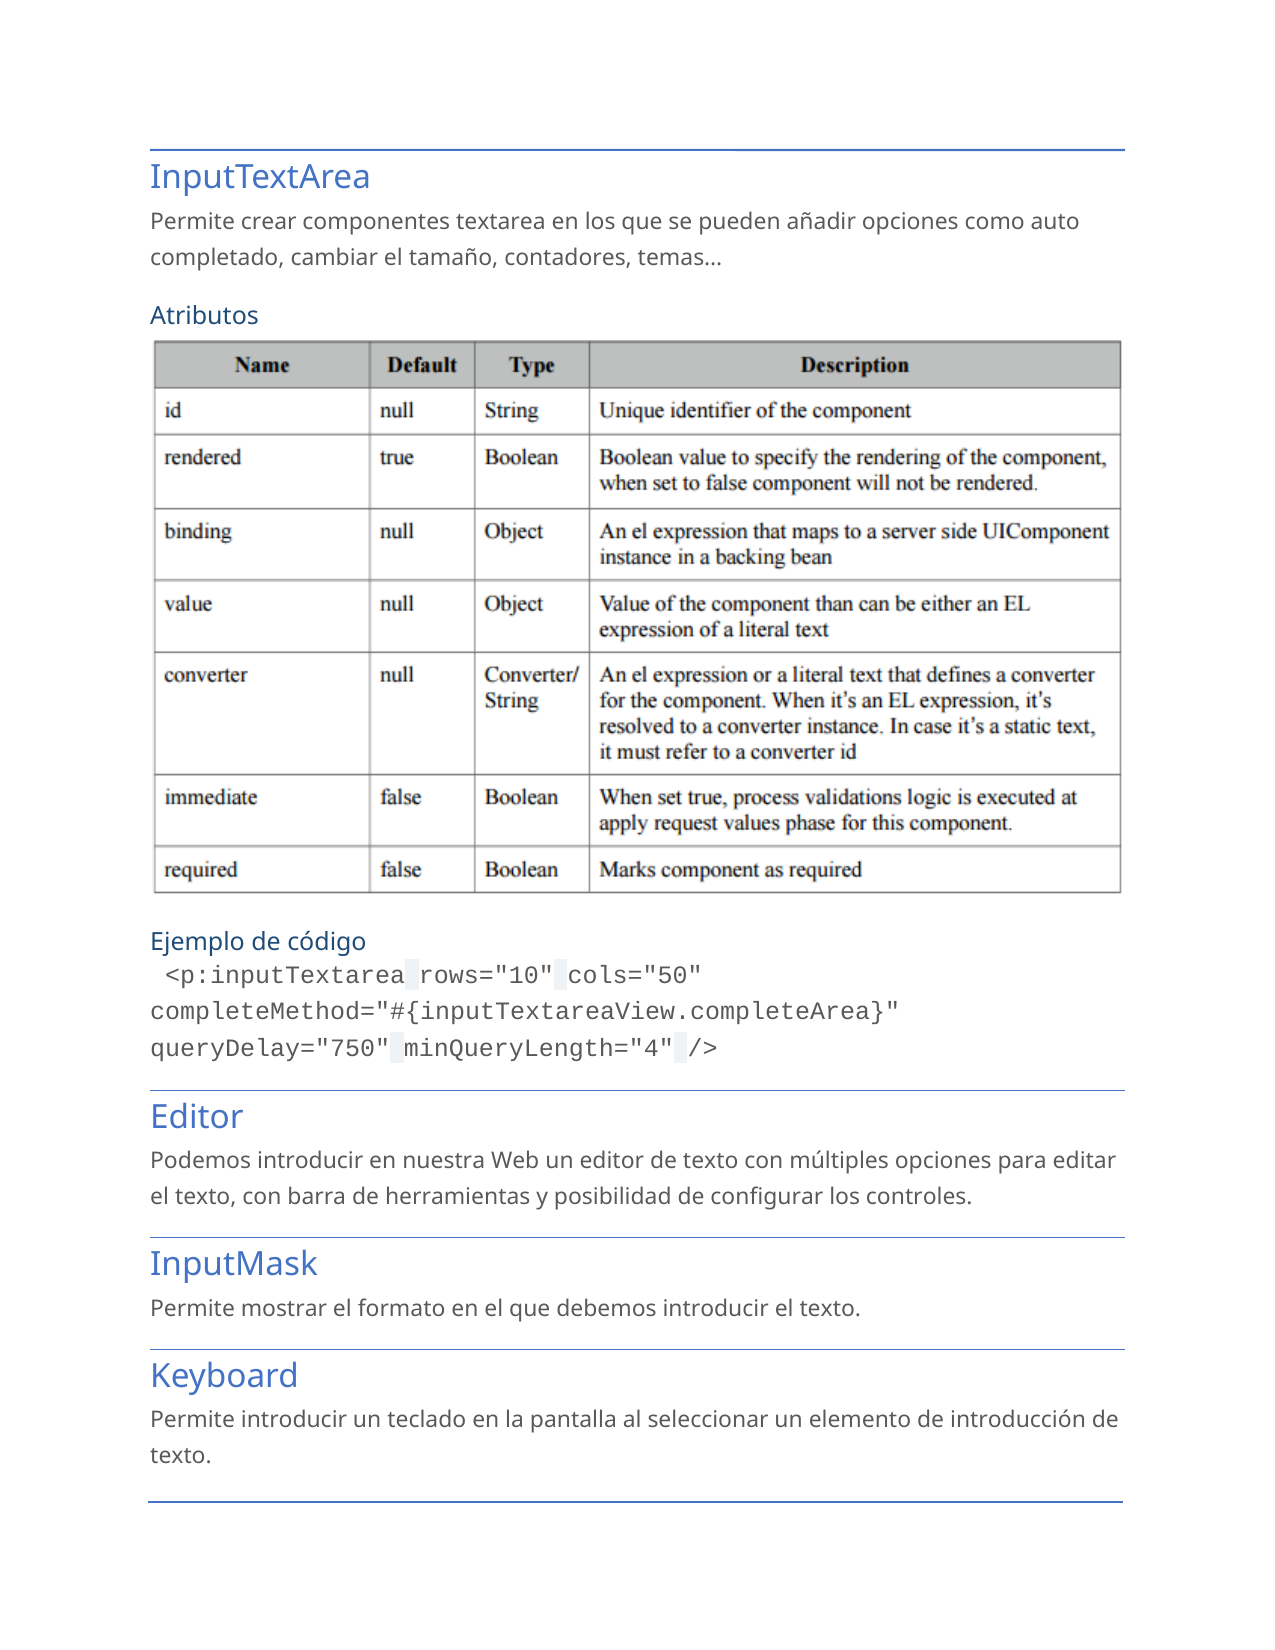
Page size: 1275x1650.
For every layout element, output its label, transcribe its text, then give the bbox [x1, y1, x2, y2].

text Permite mostrar el formato en el que debemos introducir el texto. [150, 1292, 1125, 1323]
text Podemos introducir en nuestra Web un editor de texto con múltiples opciones para editar el texto, con barra de herramientas y posibilidad de configurar los controles. [150, 1144, 1125, 1212]
subtitle InputTextArea [150, 151, 1125, 198]
subtitle Keyboard [150, 1350, 1125, 1397]
text <p:inputTextarea rows="10" cols="50" completeMethod="#{inputTextareaView.completeArea}" queryDelay="750" minQueryLength="4" /> [150, 962, 1125, 1064]
text Permite crear componentes textarea en los que se pueden añadir opciones como auto completado, cambiar el tamaño, contadores, temas… [150, 205, 1125, 272]
subtitle Ejemplo de código [150, 923, 1125, 957]
subtitle InputMask [150, 1238, 1125, 1286]
subtitle Atributos [150, 297, 1125, 332]
subtitle Editor [150, 1091, 1125, 1138]
text Permite introducir un teclado en la pantalla al seleccionar un elemento de introducción de texto. [150, 1403, 1125, 1471]
picture [150, 336, 1125, 898]
